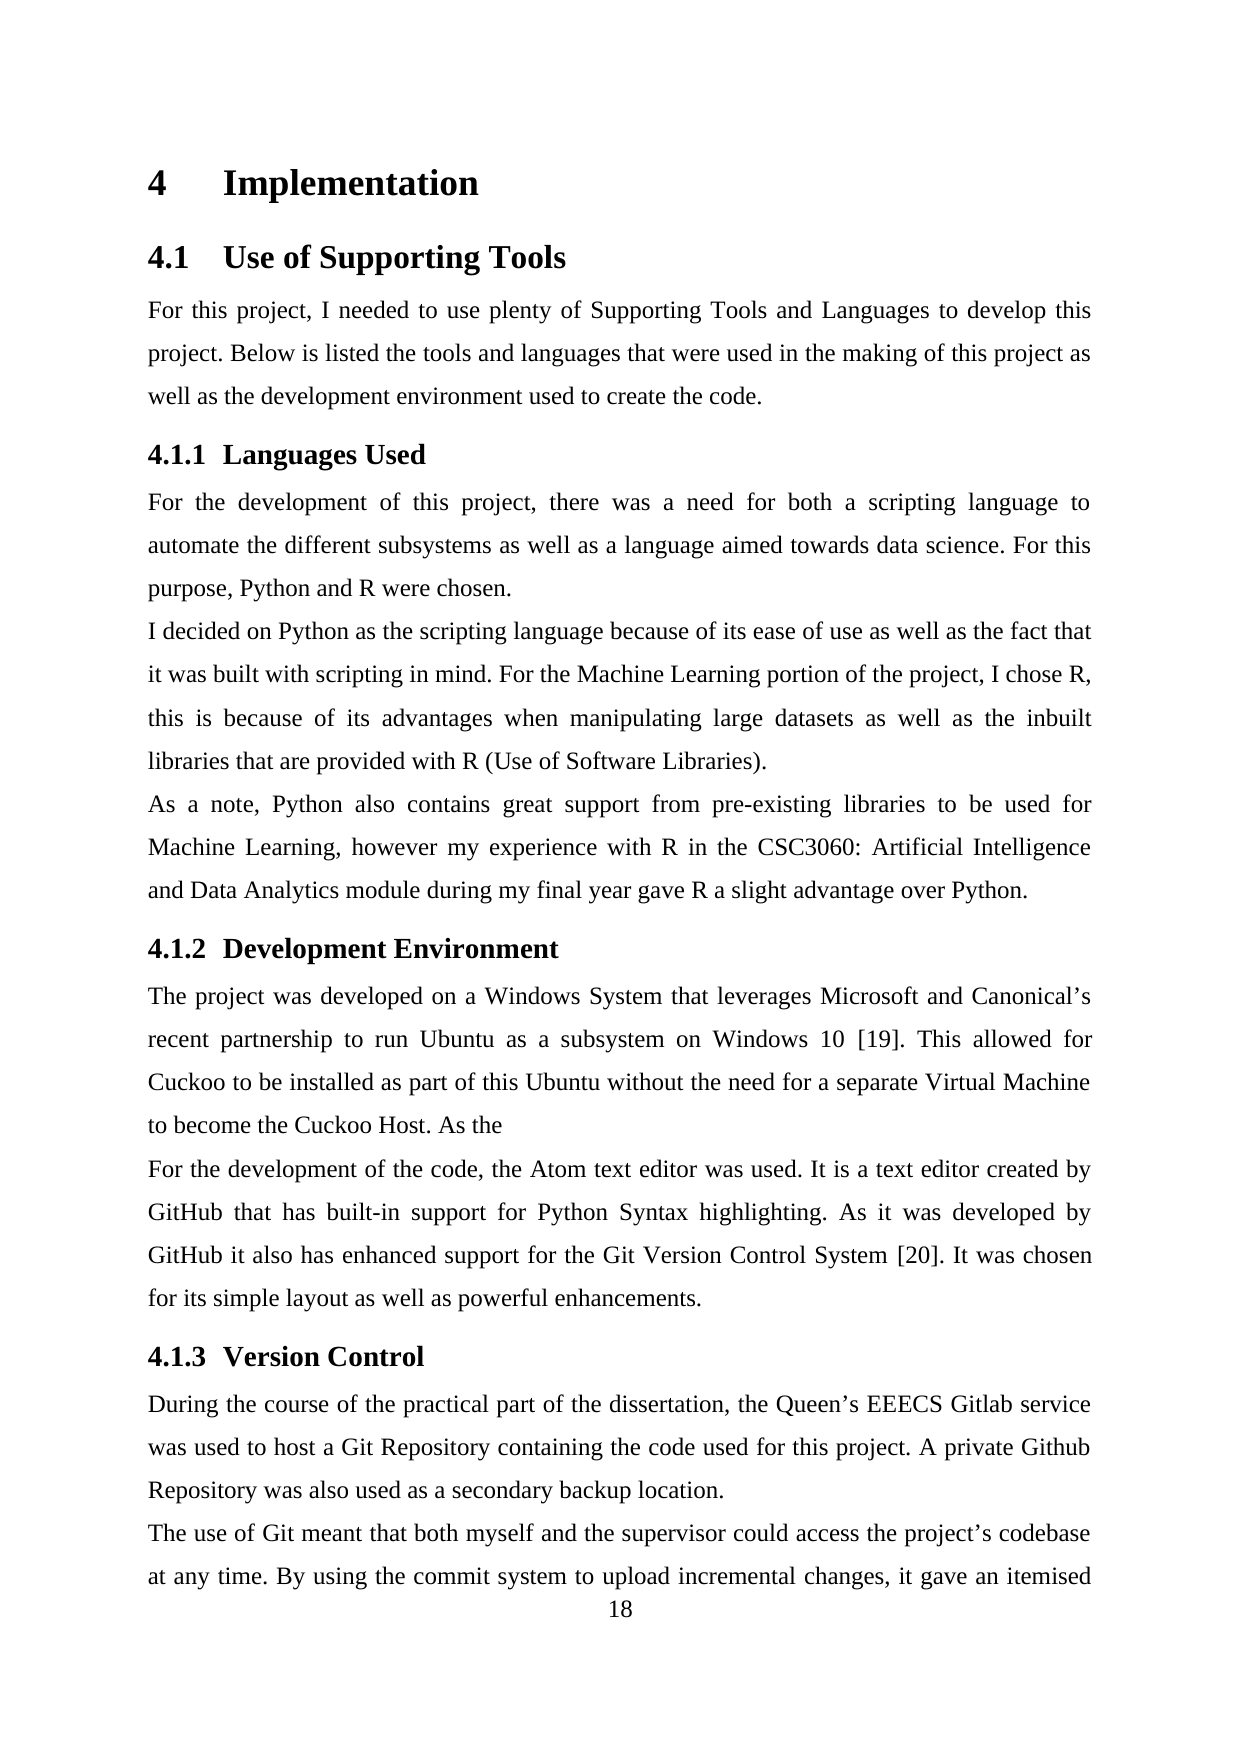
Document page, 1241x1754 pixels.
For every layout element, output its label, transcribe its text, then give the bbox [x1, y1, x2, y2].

text For the development of this project, there was a need for both a scripting language to automate the different subsystems as well as a language aimed towards data science. For this purpose, Python and R were chosen. [148, 487, 1092, 602]
text As a note, Python also contains great support from pre-existing libraries to be used for Machine Learning, however my experience with R in the CSC3060: Artificial Intelligence and Data Analytics module during my final year gave R a slight advantage over Python. [148, 789, 1092, 904]
subtitle Implementation [148, 160, 1092, 203]
subtitle Languages Used [148, 437, 1092, 470]
subtitle Use of Supporting Tools [148, 237, 1092, 276]
subtitle Development Environment [148, 931, 1092, 964]
text During the course of the practical part of the dissertation, the Queen’s EEECS Gitlab service was used to host a Git Repository containing the code used for this project. A private Github Repository was also used as a secondary backup location. [148, 1389, 1092, 1504]
text I decided on Python as the scripting language because of its ease of use as well as the fact that it was built with scripting in mind. For the Machine Learning portion of the project, I chose R, this is because of its advantages when manipulating large datasets as well as the inbuilt libraries that are provided with R (Use of Software Libraries). [148, 616, 1092, 774]
text For this project, I needed to use plenty of Supporting Tools and Languages to develop this project. Below is listed the tools and languages that were used in the making of this project as well as the development environment used to create the code. [148, 295, 1092, 410]
text The project was developed on a Windows System that leverages Microsoft and Canonical’s recent partnership to run Ubuntu as a subsystem on Windows 10 . This allowed for Cuckoo to be installed as part of this Ubuntu without the need for a separate Virtual Machine to become the Cuckoo Host. As the [148, 981, 1092, 1139]
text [148, 1518, 1092, 1590]
subtitle Version Control [148, 1339, 1092, 1372]
text For the development of the code, the Atom text editor was used. It is a text editor created by GitHub that has built-in support for Python Syntax highlighting. As it was developed by GitHub it also has enhanced support for the Git Version Control System . It was chosen for its simple layout as well as powerful enhancements. [148, 1154, 1092, 1312]
